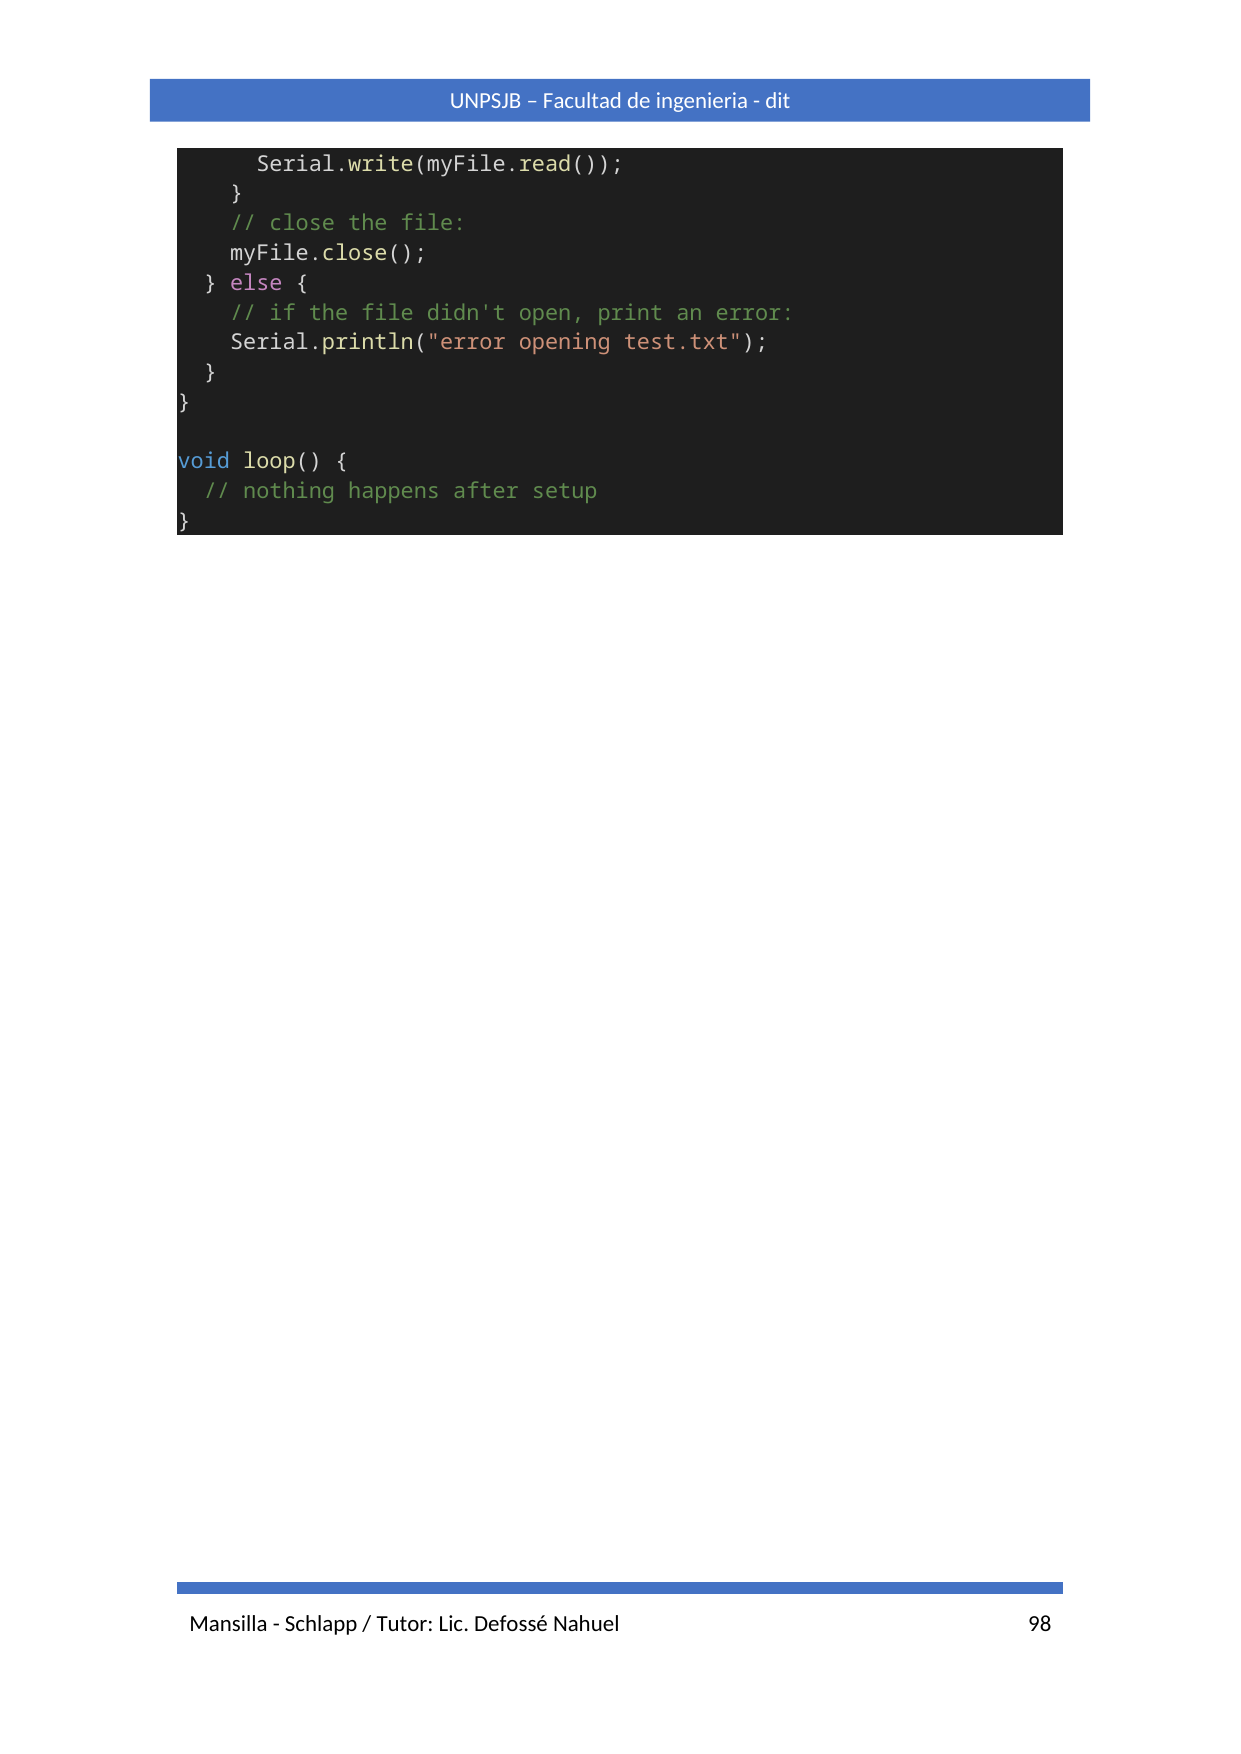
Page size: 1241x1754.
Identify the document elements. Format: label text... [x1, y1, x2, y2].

text Serial.write(myFile.read()); [177, 148, 1063, 177]
text } [177, 356, 1063, 386]
text // nothing happens after setup [177, 475, 1063, 505]
text } [177, 177, 1063, 207]
text } [177, 505, 1063, 535]
text } [177, 386, 1063, 416]
text // if the file didn't open, print an error: [177, 297, 1063, 326]
text Serial.println("error opening test.txt"); [177, 326, 1063, 356]
text myFile.close(); [177, 237, 1063, 267]
text } else { [177, 267, 1063, 297]
text void loop() { [177, 446, 1063, 475]
text // close the file: [177, 207, 1063, 237]
